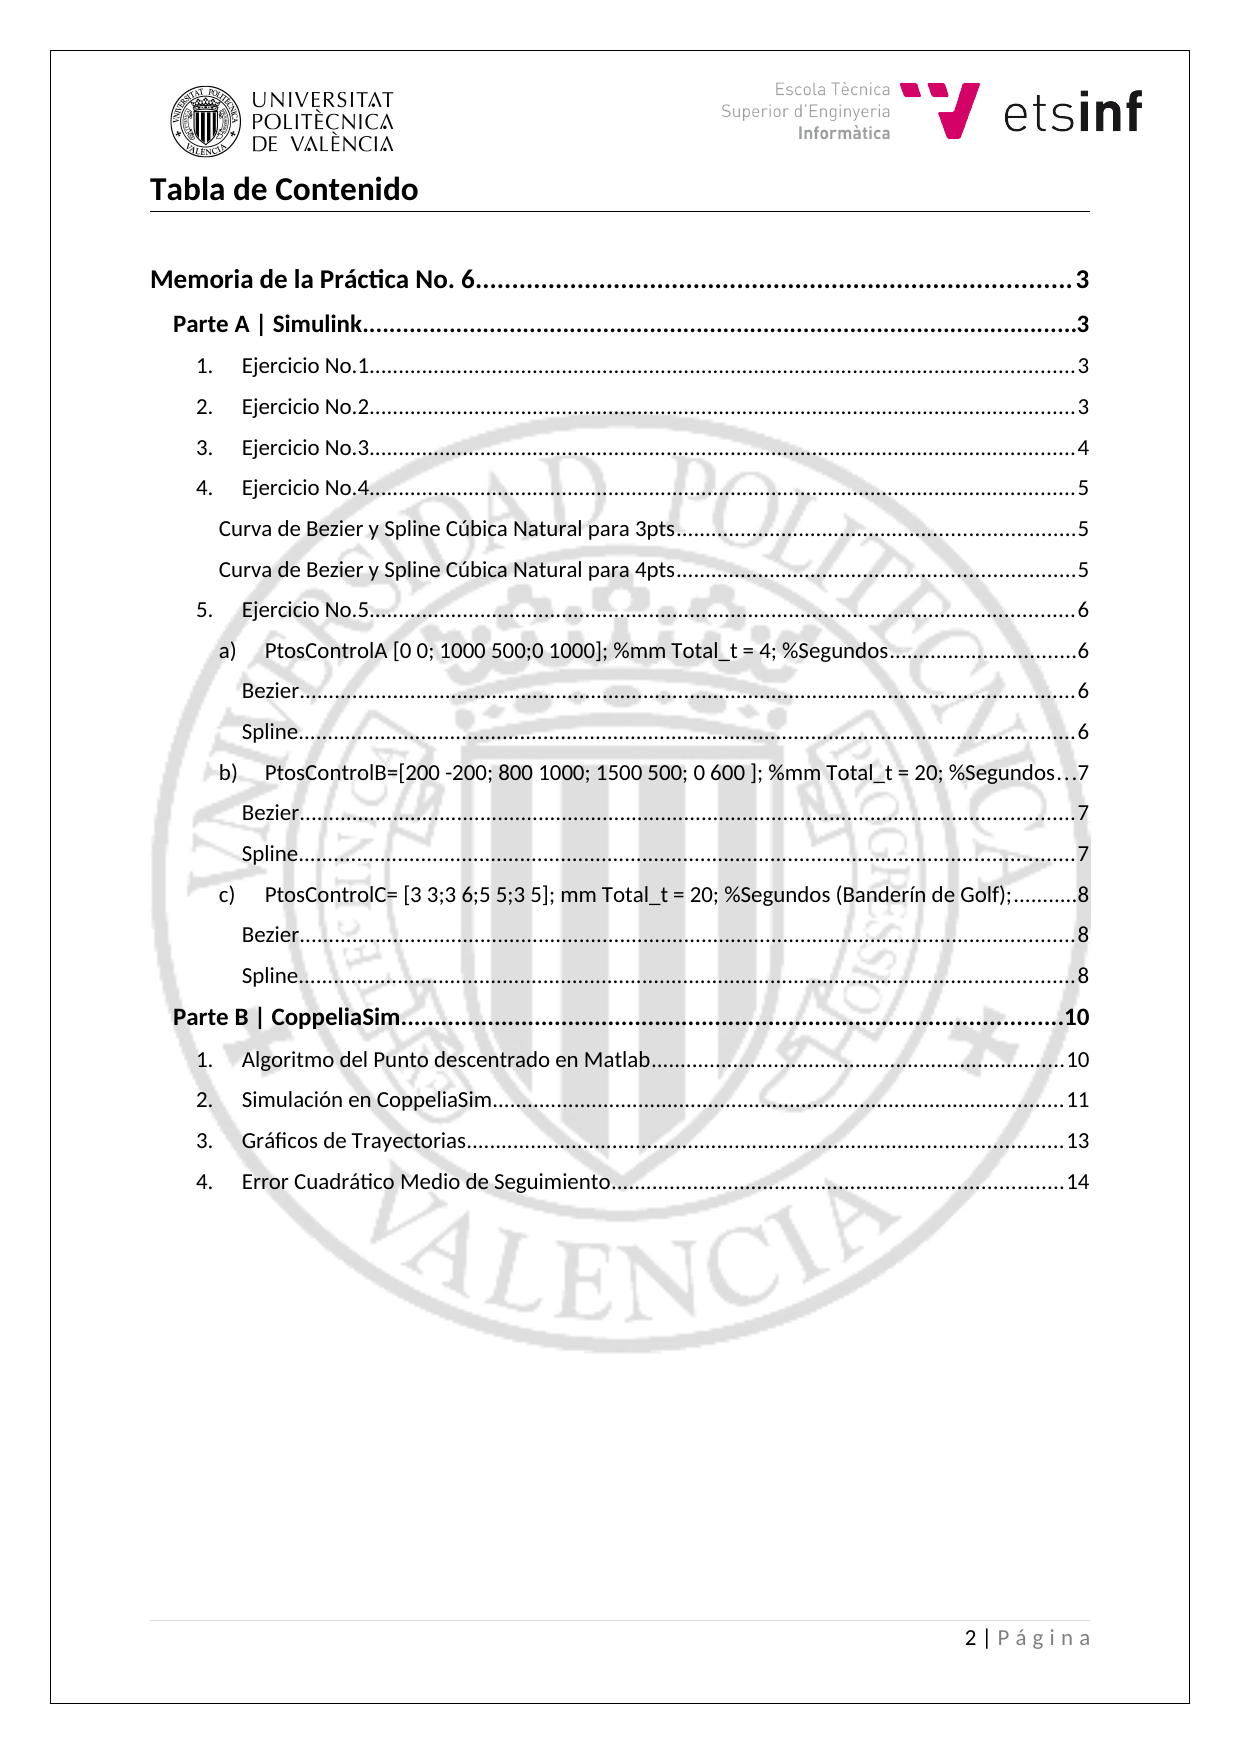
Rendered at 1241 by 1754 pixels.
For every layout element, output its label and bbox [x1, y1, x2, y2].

picture [150, 75, 414, 169]
picture [716, 76, 1145, 145]
